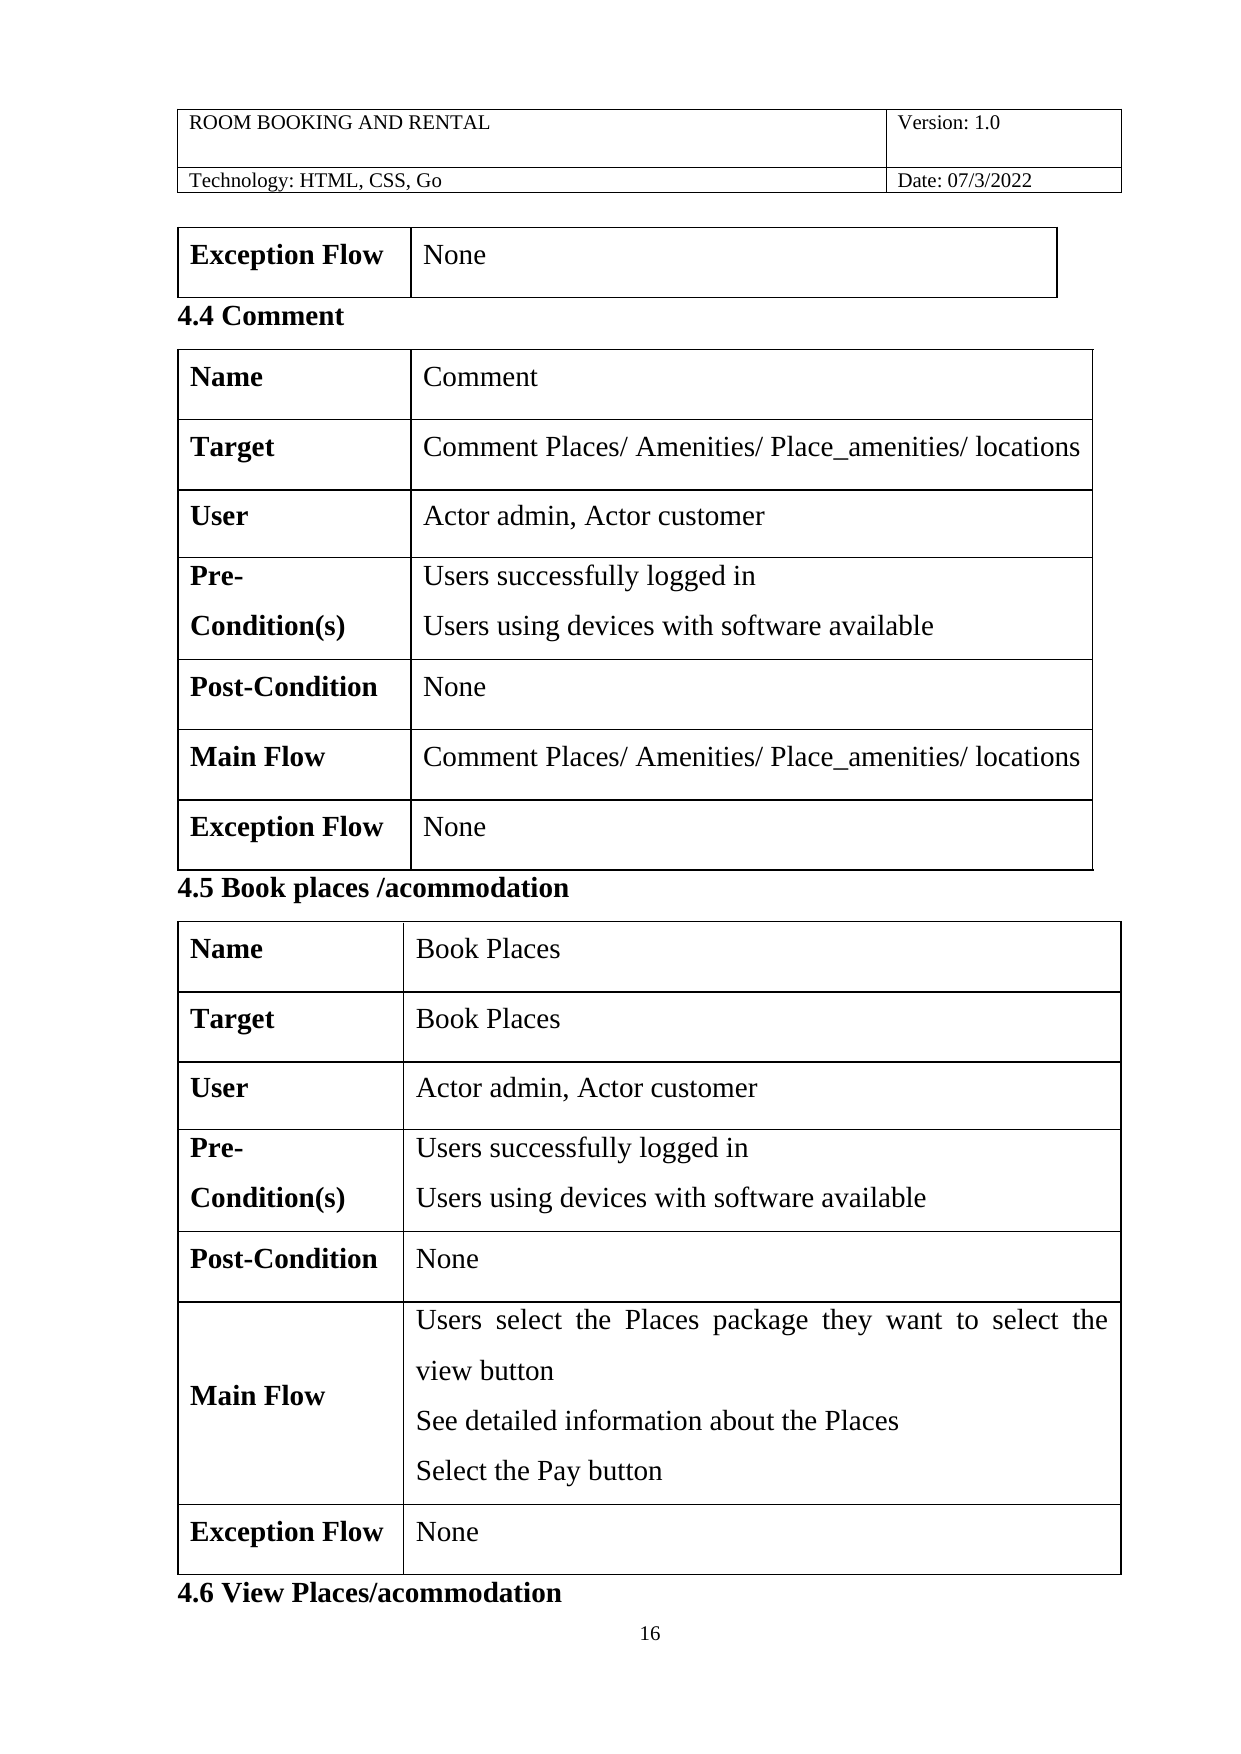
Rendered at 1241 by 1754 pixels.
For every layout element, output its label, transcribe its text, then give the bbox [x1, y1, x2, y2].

table_header Book Places [404, 922, 1120, 991]
table_cell None [412, 660, 1092, 729]
table_cell None [412, 228, 1056, 297]
table_cell Main Flow [179, 730, 410, 799]
table_cell Exception Flow [179, 801, 410, 869]
table_cell Exception Flow [179, 228, 410, 297]
table_cell None [412, 801, 1092, 869]
table_cell Actor admin, Actor customer [412, 491, 1092, 557]
table_header Comment [412, 350, 1092, 419]
table_cell User [179, 1063, 403, 1129]
table_cell Users successfully logged in Users using devices with software available [404, 1130, 1120, 1231]
table_cell Main Flow [179, 1303, 403, 1504]
table_cell Pre-Condition(s) [179, 1130, 403, 1231]
table_cell Users select the Places package they want to select the view button See detailed information about the Places Select the Pay button [404, 1303, 1120, 1504]
table_cell Post-Condition [179, 660, 410, 729]
table_cell None [404, 1232, 1120, 1301]
table_cell Actor admin, Actor customer [404, 1063, 1120, 1129]
table_cell Users successfully logged in Users using devices with software available [412, 558, 1092, 659]
text 4.5 Book places /acommodation [177, 871, 1122, 904]
table_cell Comment Places/ Amenities/ Place_amenities/ locations [412, 420, 1092, 489]
table_cell Pre-Condition(s) [179, 558, 410, 659]
table_header Name [179, 922, 403, 991]
table_cell None [404, 1505, 1120, 1574]
text 4.4 Comment [177, 298, 1122, 332]
table_cell Target [179, 420, 410, 489]
table_header Name [179, 350, 410, 419]
text 4.6 View Places/acommodation [177, 1575, 1122, 1609]
table_cell Post-Condition [179, 1232, 403, 1301]
table_cell User [179, 491, 410, 557]
table_cell Target [179, 993, 403, 1061]
table_cell Comment Places/ Amenities/ Place_amenities/ locations [412, 730, 1092, 799]
table_cell Exception Flow [179, 1505, 403, 1574]
table_cell Book Places [404, 993, 1120, 1061]
